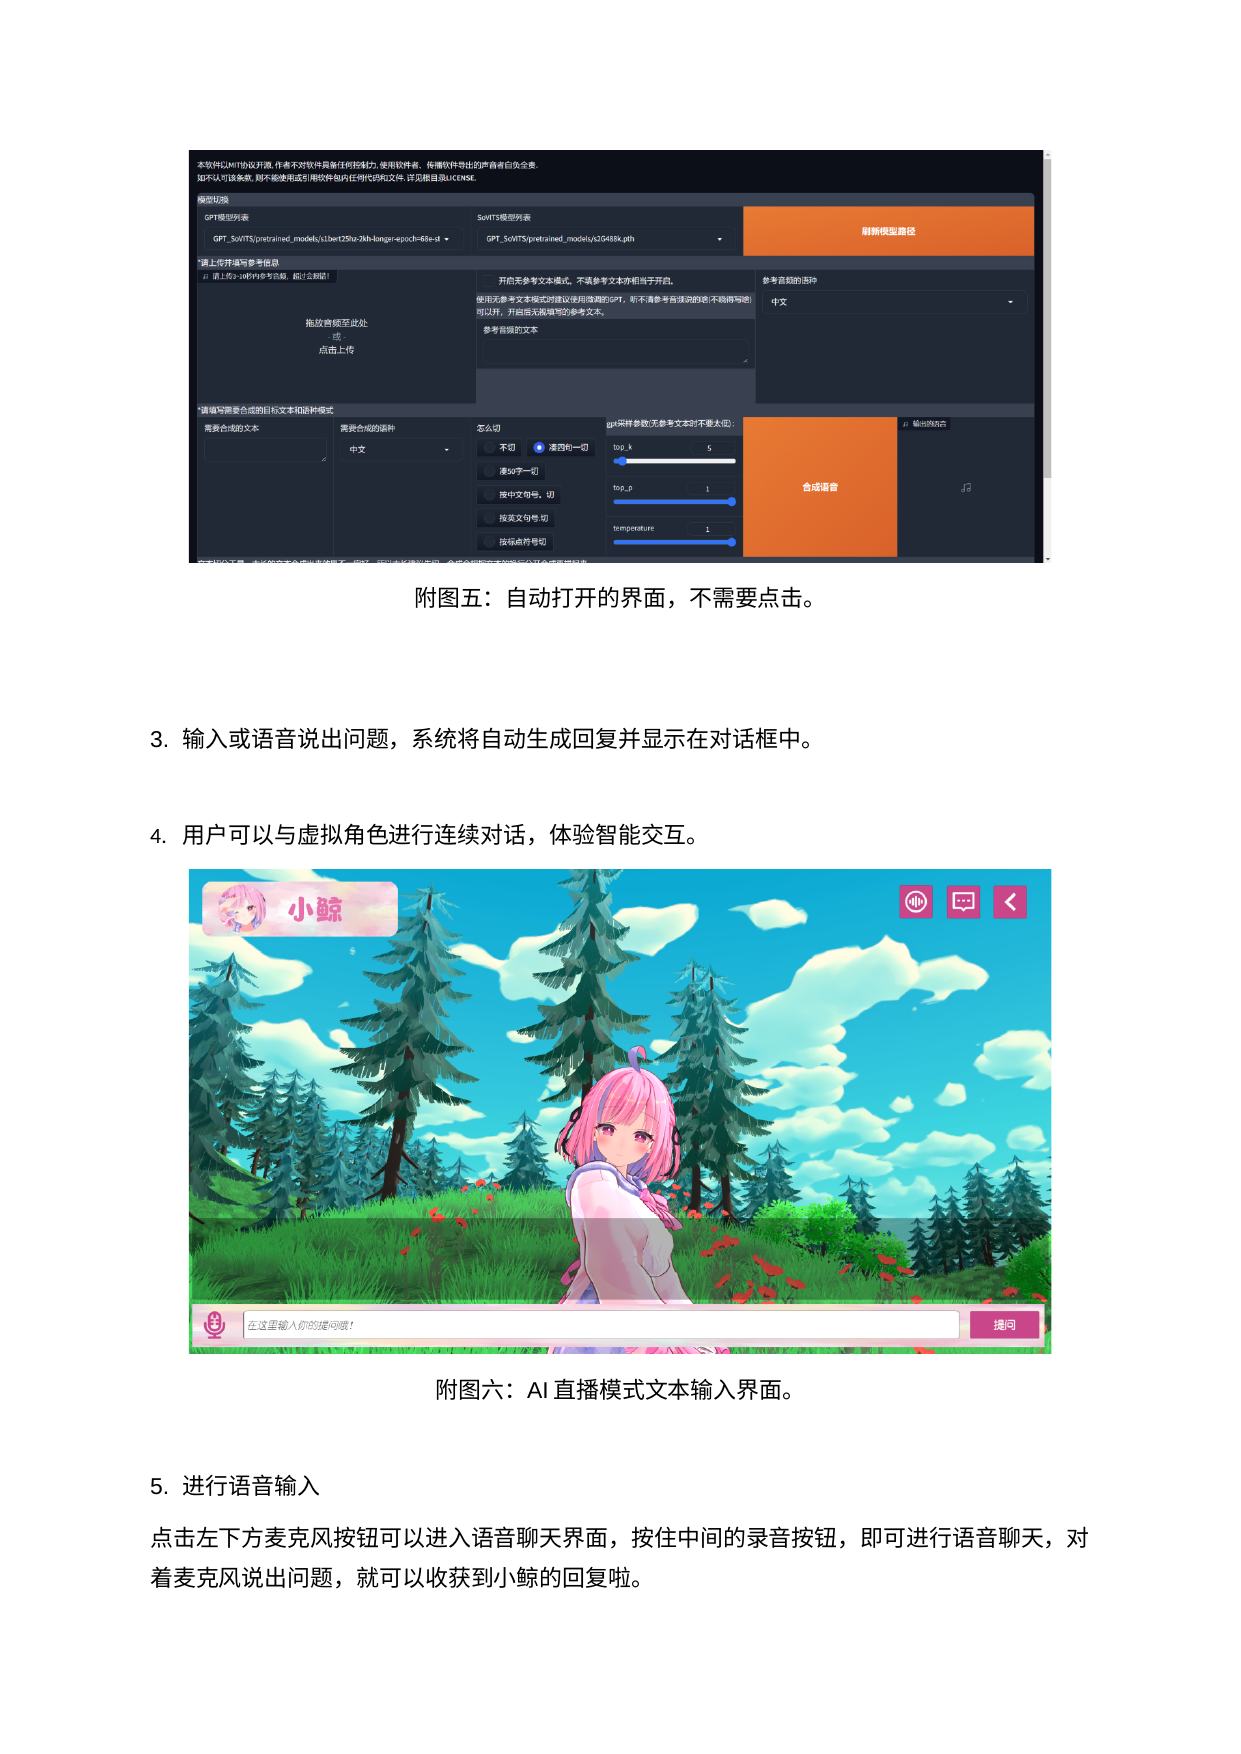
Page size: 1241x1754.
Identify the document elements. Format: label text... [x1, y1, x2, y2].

picture [188, 869, 1052, 1354]
list 输入或语音说出问题，系统将自动生成回复并显示在对话框中。 [150, 721, 1090, 754]
list 进行语音输入 [150, 1468, 1090, 1501]
list 用户可以与虚拟角色进行连续对话，体验智能交互。 [150, 817, 1090, 850]
text 点击左下方麦克风按钮可以进入语音聊天界面，按住中间的录音按钮，即可进行语音聊天，对着麦克风说出问题，就可以收获到小鲸的回复啦。 [150, 1520, 1090, 1593]
picture [188, 150, 1052, 563]
text 附图六：AI直播模式文本输入界面。 [150, 1372, 1090, 1405]
text 附图五：自动打开的界面，不需要点击。 [150, 580, 1090, 613]
